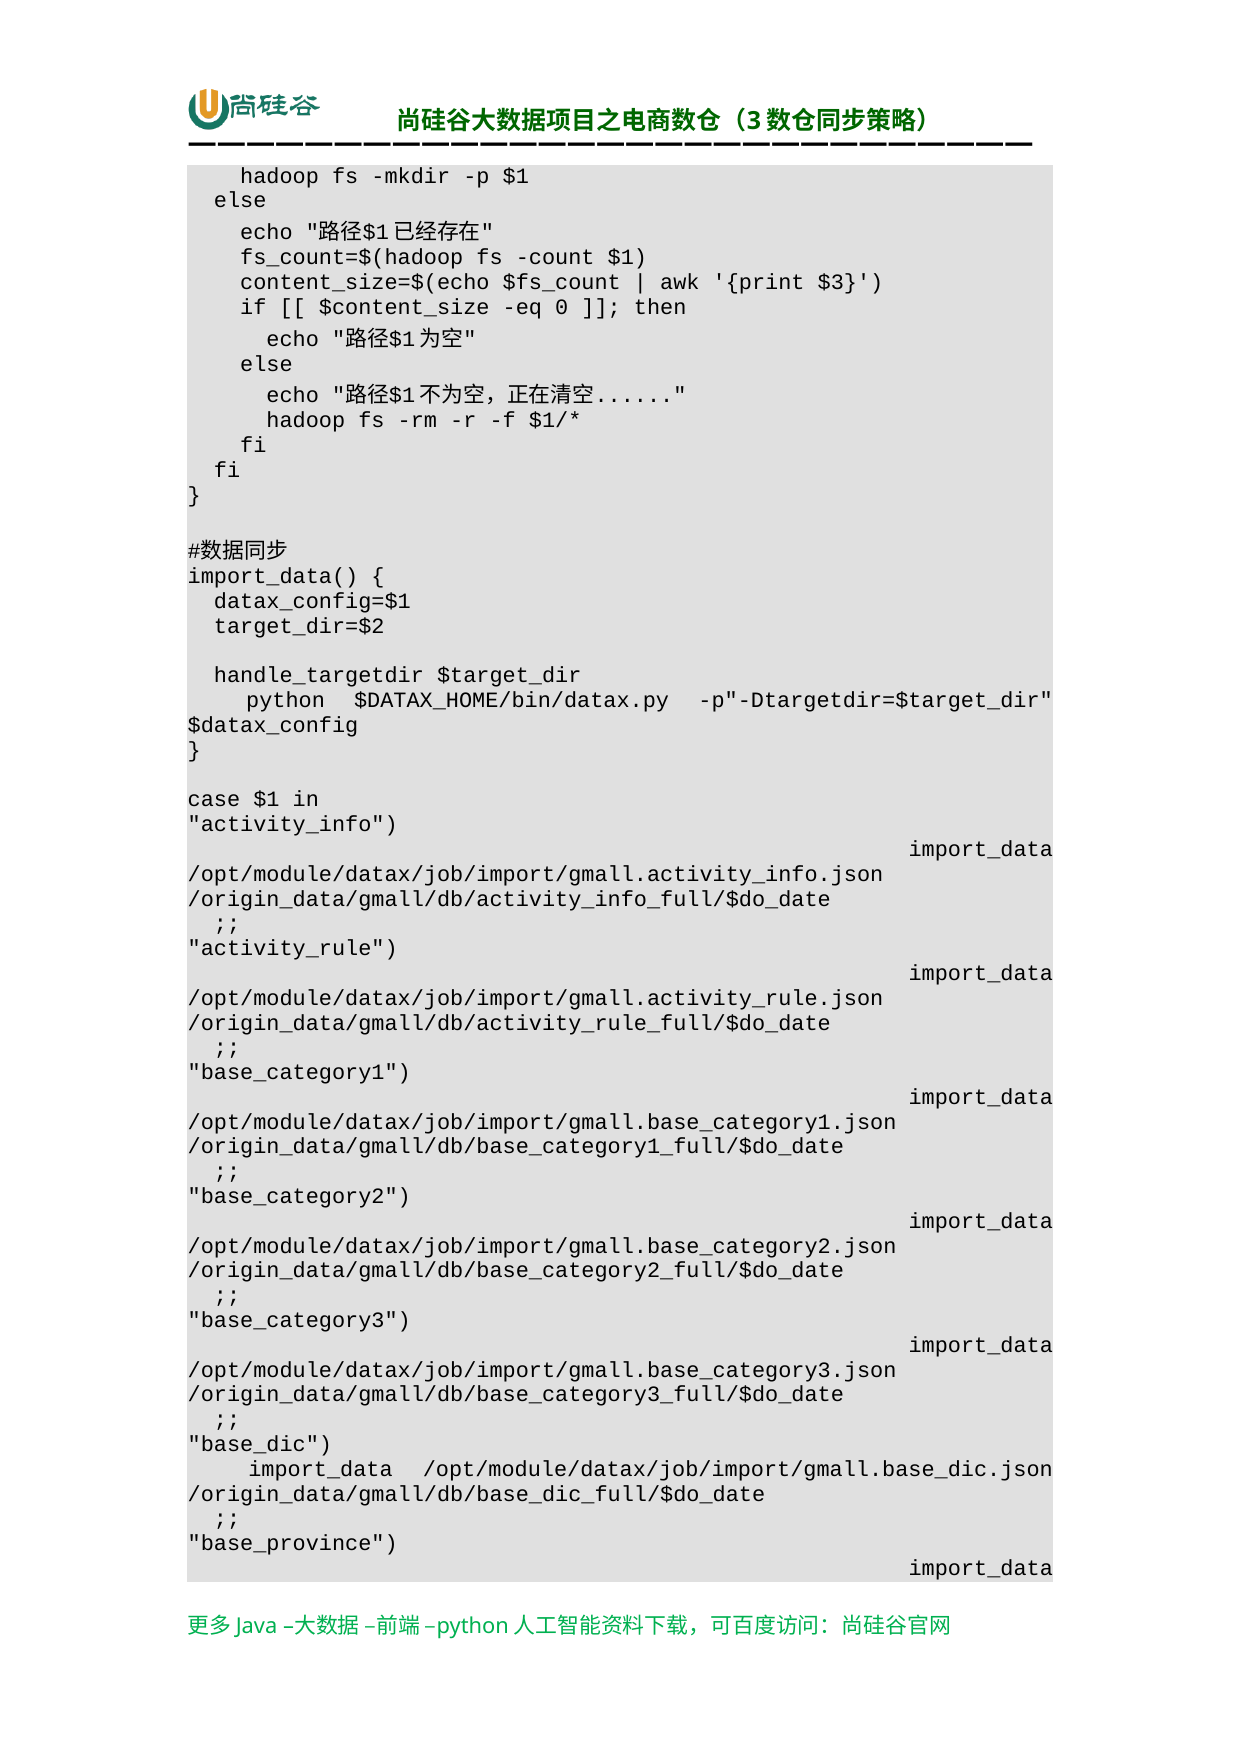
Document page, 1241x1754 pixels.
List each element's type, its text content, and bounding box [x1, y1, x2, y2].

text handle_targetdir $target_dir [187, 664, 1053, 689]
text import_data /opt/module/datax/job/import/gmall.base_category3.json /origin_data/gmall/db/base_category3_full/$do_date [187, 1334, 1053, 1408]
text datax_config=$1 [187, 590, 1053, 615]
text fs_count=$(hadoop fs -count $1) [187, 246, 1053, 271]
text python $DATAX_HOME/bin/datax.py -p"-Dtargetdir=$target_dir" $datax_config [187, 689, 1053, 739]
text "base_category1") [187, 1061, 1053, 1086]
text target_dir=$2 [187, 615, 1053, 640]
text "activity_rule") [187, 937, 1053, 962]
text "base_category2") [187, 1185, 1053, 1210]
text if [[ $content_size -eq 0 ]]; then [187, 296, 1053, 321]
text import_data /opt/module/datax/job/import/gmall.activity_rule.json /origin_data/gmall/db/activity_rule_full/$do_date [187, 962, 1053, 1036]
text import_data /opt/module/datax/job/import/gmall.activity_info.json /origin_data/gmall/db/activity_info_full/$do_date [187, 838, 1053, 912]
text } [187, 739, 1053, 764]
text echo "路径$1不为空，正在清空......" [187, 377, 1053, 409]
text else [187, 353, 1053, 377]
text fi [187, 459, 1053, 484]
text "base_dic") [187, 1433, 1053, 1458]
text "base_province") [187, 1532, 1053, 1557]
text ;; [187, 1036, 1053, 1061]
text "base_category3") [187, 1309, 1053, 1334]
text ;; [187, 1160, 1053, 1185]
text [187, 1557, 1053, 1582]
text echo "路径$1已经存在" [187, 214, 1053, 246]
text import_data /opt/module/datax/job/import/gmall.base_category1.json /origin_data/gmall/db/base_category1_full/$do_date [187, 1086, 1053, 1160]
picture [187, 88, 320, 130]
text "activity_info") [187, 813, 1053, 838]
text } [187, 484, 1053, 509]
text case $1 in [187, 788, 1053, 813]
text ;; [187, 1284, 1053, 1309]
text hadoop fs -mkdir -p $1 [187, 165, 1053, 189]
text ;; [187, 912, 1053, 937]
text import_data() { [187, 565, 1053, 590]
text ;; [187, 1507, 1053, 1532]
text content_size=$(echo $fs_count | awk '{print $3}') [187, 271, 1053, 296]
text echo "路径$1为空" [187, 321, 1053, 353]
text fi [187, 434, 1053, 459]
text ;; [187, 1408, 1053, 1433]
text import_data /opt/module/datax/job/import/gmall.base_dic.json /origin_data/gmall/db/base_dic_full/$do_date [187, 1458, 1053, 1507]
text #数据同步 [187, 533, 1053, 565]
text import_data /opt/module/datax/job/import/gmall.base_category2.json /origin_data/gmall/db/base_category2_full/$do_date [187, 1210, 1053, 1284]
text hadoop fs -rm -r -f $1/* [187, 409, 1053, 434]
text else [187, 189, 1053, 214]
